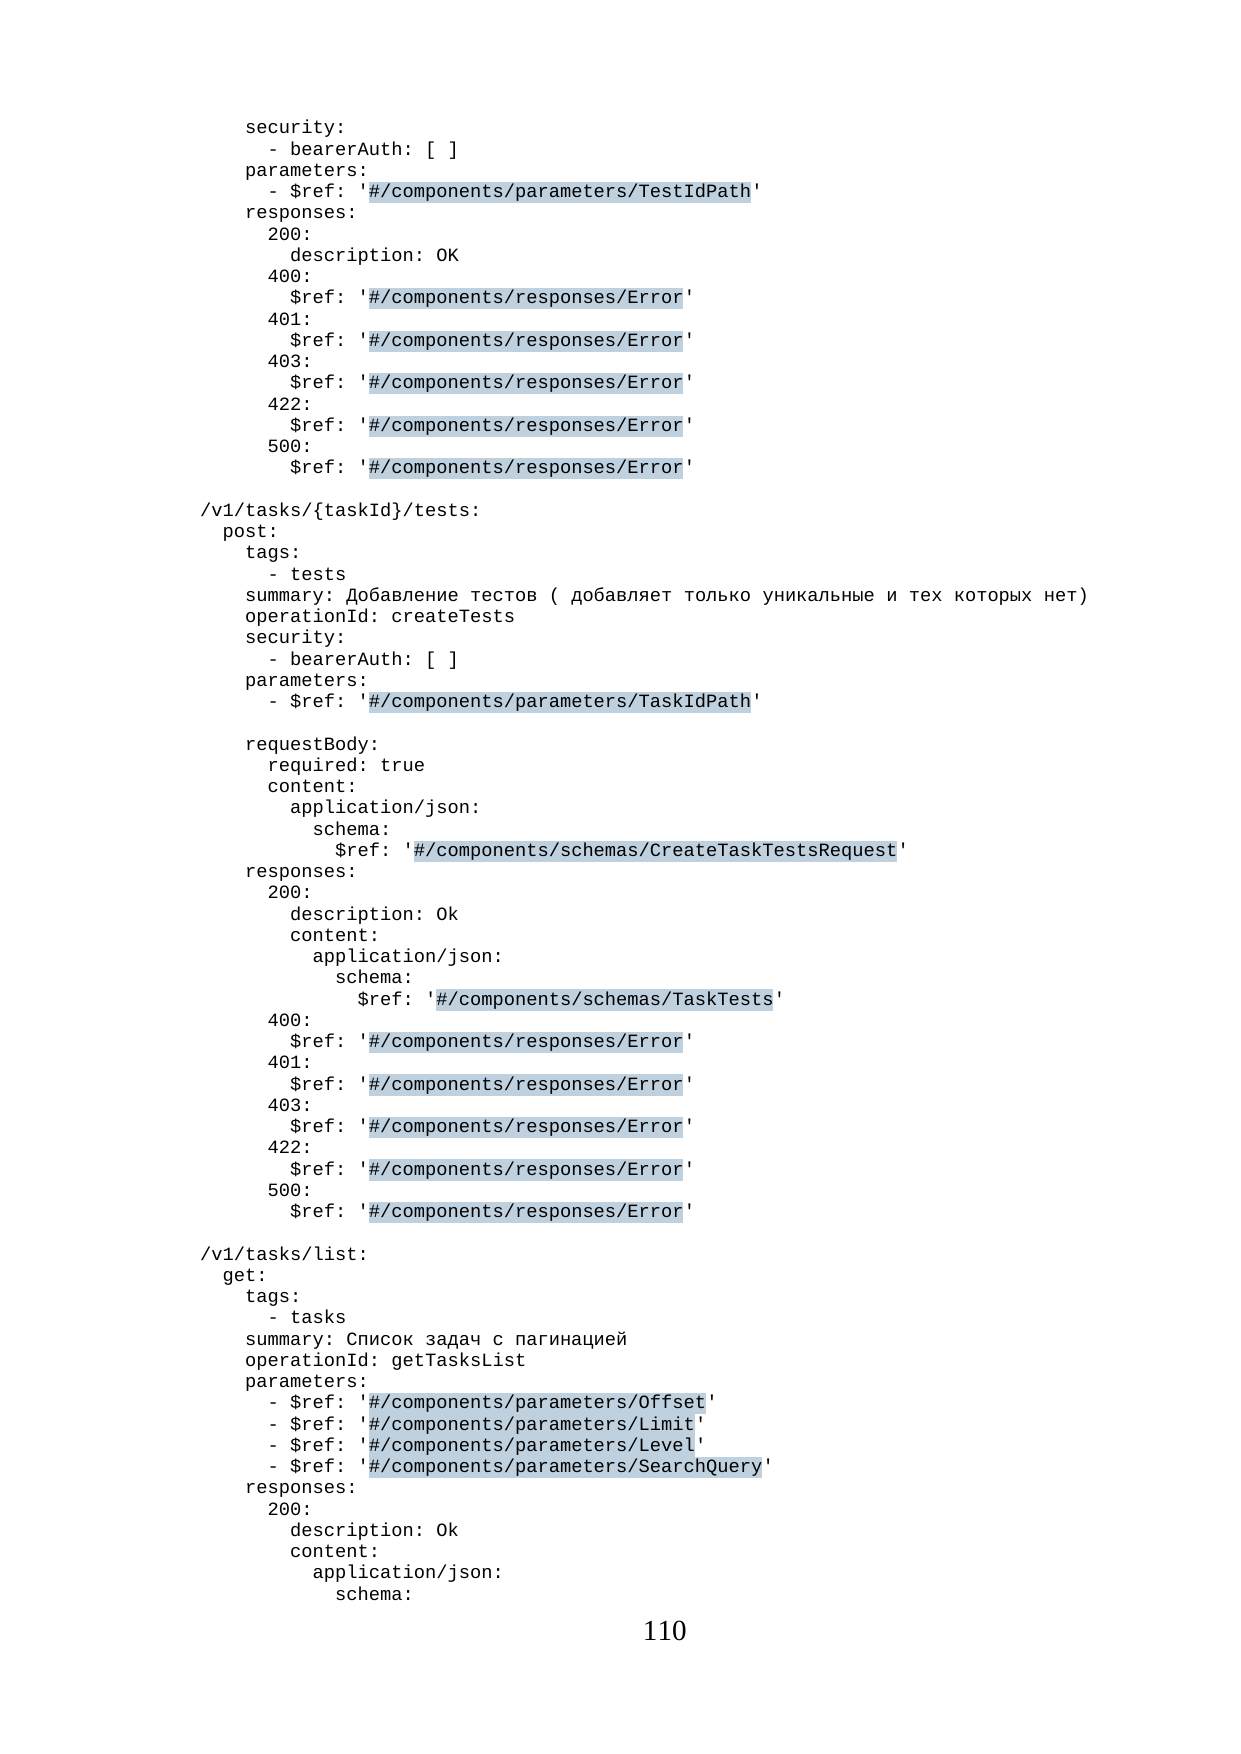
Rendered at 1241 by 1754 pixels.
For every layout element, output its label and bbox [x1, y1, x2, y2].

text [177, 118, 1152, 1606]
